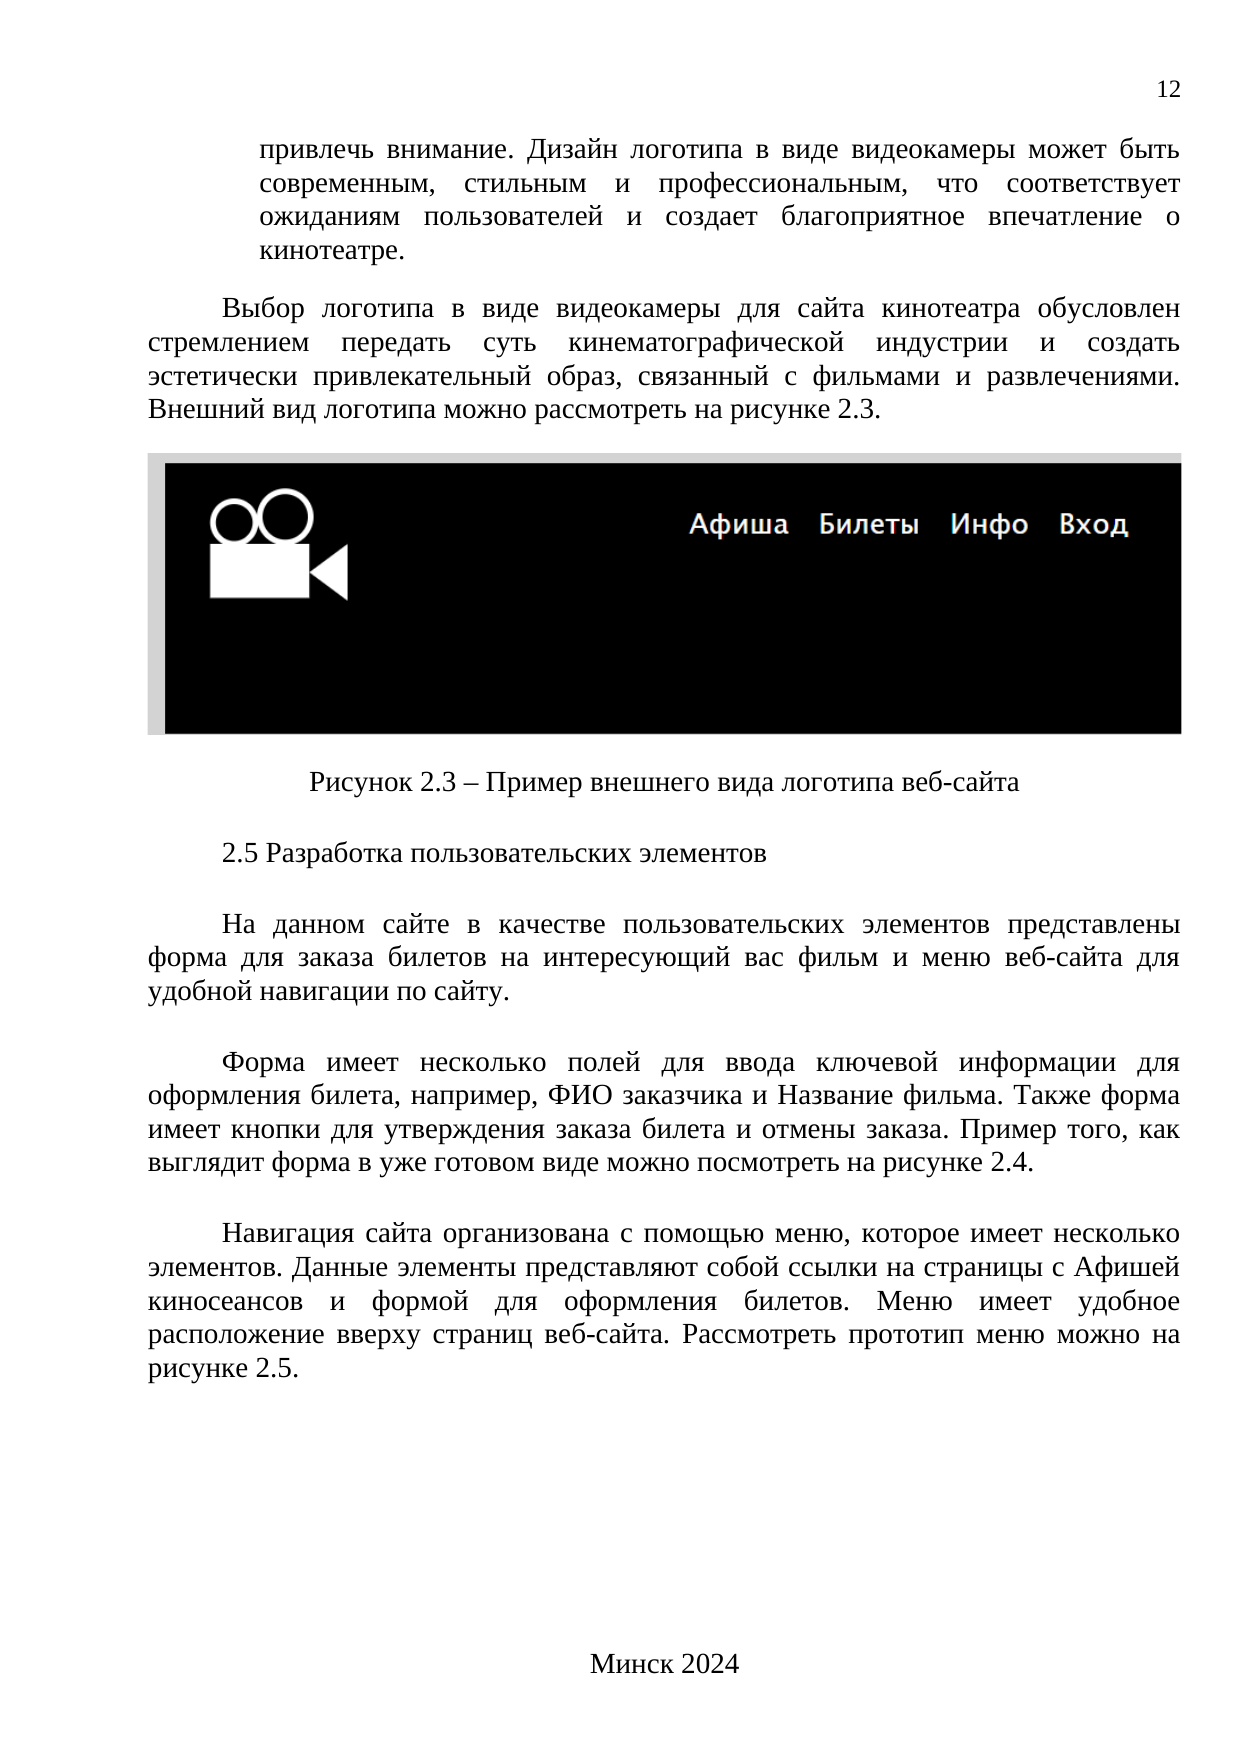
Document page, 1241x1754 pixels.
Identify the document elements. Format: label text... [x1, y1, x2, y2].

text Форма имеет несколько полей для ввода ключевой информации для оформления билета, например, ФИО заказчика и Название фильма. Также форма имеет кнопки для утверждения заказа билета и отмены заказа. Пример того, как выглядит форма в уже готовом виде можно посмотреть на рисунке 2.4. [148, 1044, 1181, 1178]
text Выбор логотипа в виде видеокамеры для сайта кинотеатра обусловлен стремлением передать суть кинематографической индустрии и создать эстетически привлекательный образ, связанный с фильмами и развлечениями. Внешний вид логотипа можно рассмотреть на рисунке 2.3. [148, 291, 1181, 425]
picture [147, 453, 1182, 735]
text На данном сайте в качестве пользовательских элементов представлены форма для заказа билетов на интересующий вас фильм и меню веб-сайта для удобной навигации по сайту. [148, 906, 1181, 1006]
text 2.5 Разработка пользовательских элементов [148, 835, 1181, 868]
text Навигация сайта организована с помощью меню, которое имеет несколько элементов. Данные элементы представляют собой ссылки на страницы с Афишей киносеансов и формой для оформления билетов. Меню имеет удобное расположение вверху страниц веб-сайта. Рассмотреть прототип меню можно на рисунке 2.5. [148, 1216, 1181, 1383]
text Рисунок 2.3 – Пример внешнего вида логотипа веб-сайта [148, 764, 1181, 797]
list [222, 131, 1181, 266]
